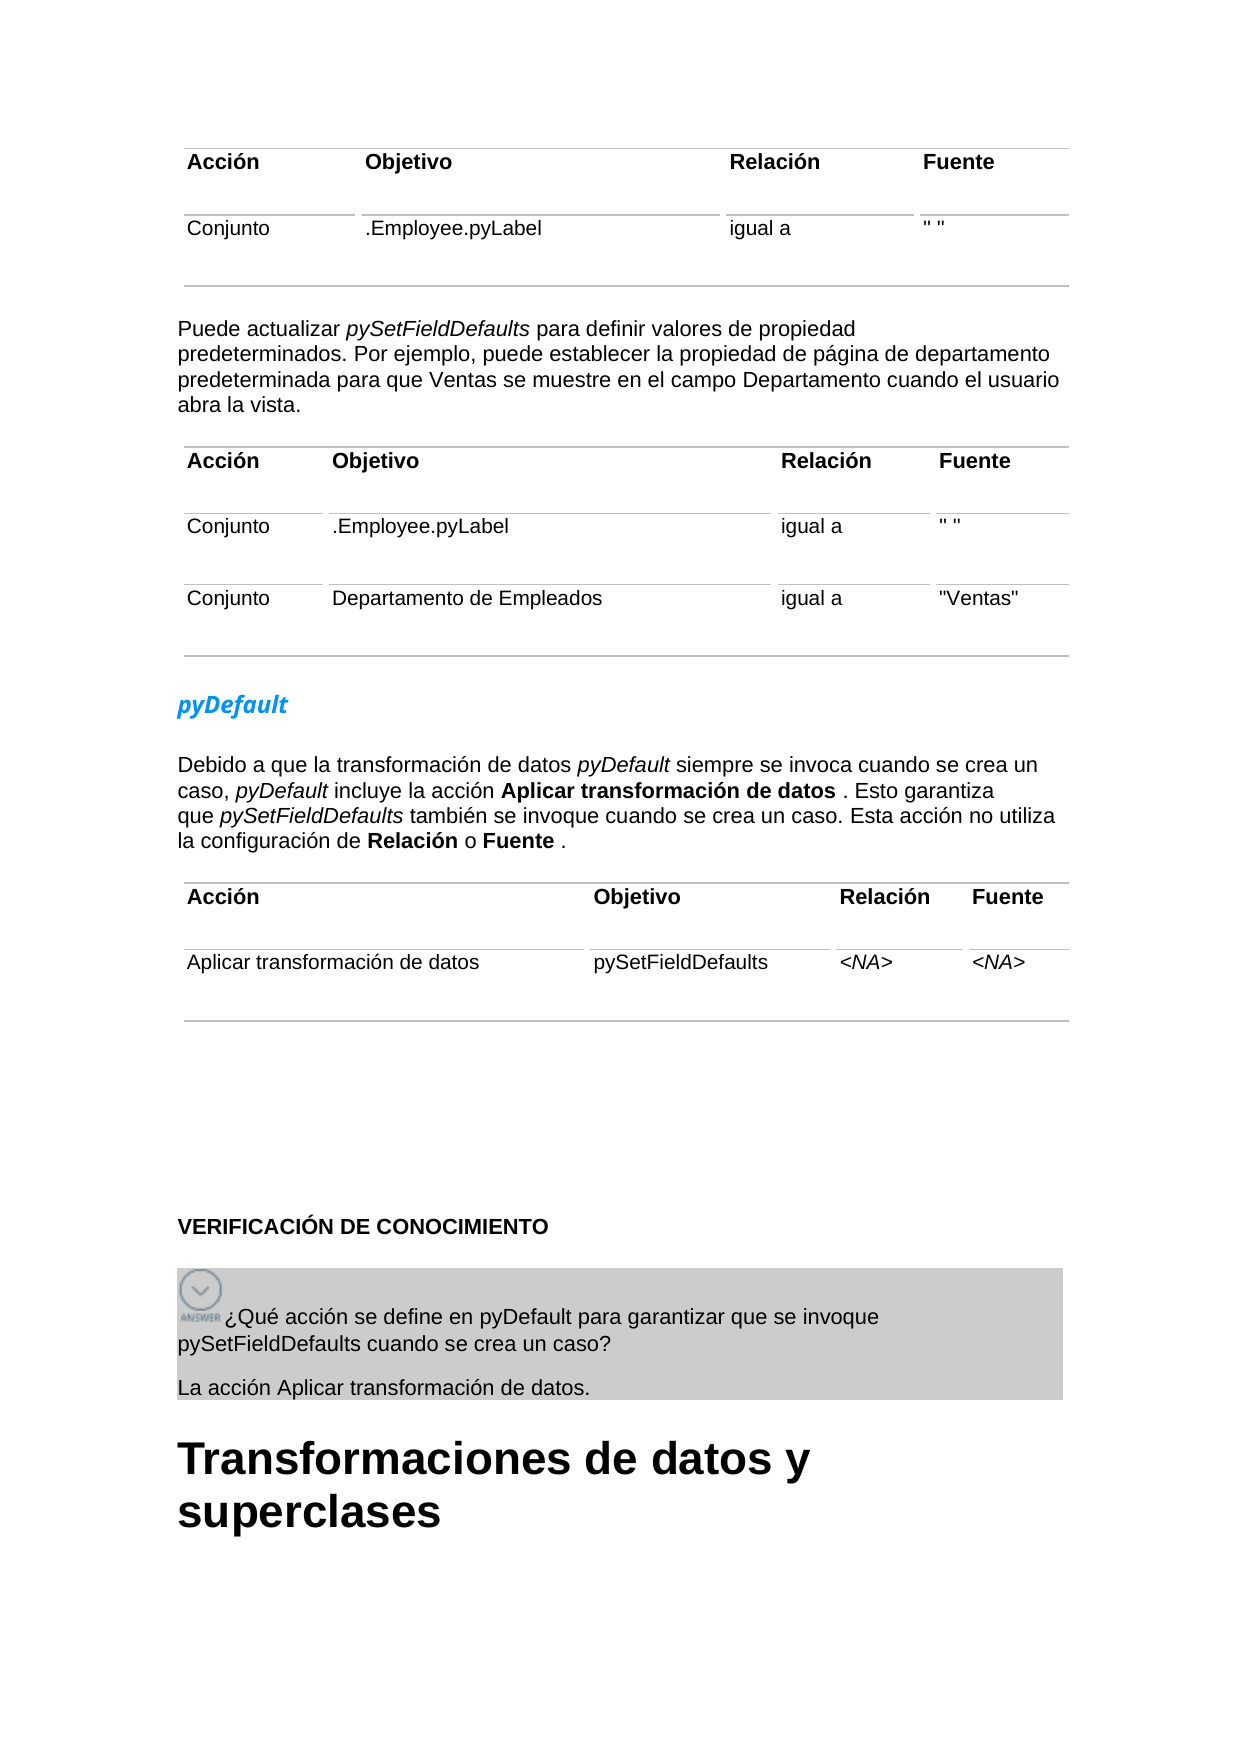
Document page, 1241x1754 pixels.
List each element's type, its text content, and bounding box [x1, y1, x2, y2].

table_header Fuente [936, 448, 1069, 512]
table_cell igual a [778, 585, 930, 655]
table_cell <NA> [969, 950, 1069, 1020]
table_cell "Ventas" [936, 585, 1069, 655]
table_header Acción [184, 448, 323, 512]
subtitle Transformaciones de datos y superclases [177, 1431, 1063, 1537]
table_cell Conjunto [184, 514, 323, 584]
table_cell Conjunto [184, 585, 323, 655]
text Debido a que la transformación de datos pyDefault siempre se invoca cuando se crea un caso, pyDefault incluye la acción Aplicar transformación de datos . Esto garantiza que pySetFieldDefaults también se invoque cuando se crea un caso. Esta acción no utiliza la configuración de Relación o Fuente . [177, 752, 1063, 853]
table_header Relación [836, 884, 963, 949]
table_cell .Employee.pyLabel [362, 216, 720, 285]
table_cell Aplicar transformación de datos [184, 950, 584, 1020]
table_cell Conjunto [184, 216, 355, 285]
table_cell <NA> [836, 950, 963, 1020]
table_cell .Employee.pyLabel [329, 514, 771, 584]
table_header Acción [184, 884, 584, 949]
table_header Acción [184, 149, 355, 214]
table_cell '' '' [936, 514, 1069, 584]
picture [177, 1268, 224, 1325]
text Puede actualizar pySetFieldDefaults para definir valores de propiedad predeterminados. Por ejemplo, puede establecer la propiedad de página de departamento predeterminada para que Ventas se muestre en el campo Departamento cuando el usuario abra la vista. [177, 316, 1063, 417]
table_header Relación [726, 149, 914, 214]
table_cell pySetFieldDefaults [590, 950, 830, 1020]
text ¿Qué acción se define en pyDefault para garantizar que se invoque pySetFieldDefaults cuando se crea un caso? [177, 1268, 1063, 1356]
subtitle pyDefault [177, 688, 1063, 721]
table_header Objetivo [590, 884, 830, 949]
table_header Objetivo [362, 149, 720, 214]
table_header Relación [778, 448, 930, 512]
table_header Objetivo [329, 448, 771, 512]
table_cell igual a [726, 216, 914, 285]
table_cell '' '' [920, 216, 1069, 285]
table_cell Departamento de Empleados [329, 585, 771, 655]
table_header Fuente [969, 884, 1069, 949]
text VERIFICACIÓN DE CONOCIMIENTO [177, 1214, 1063, 1239]
text La acción Aplicar transformación de datos. [177, 1375, 1063, 1400]
table_cell igual a [778, 514, 930, 584]
table_header Fuente [920, 149, 1069, 214]
